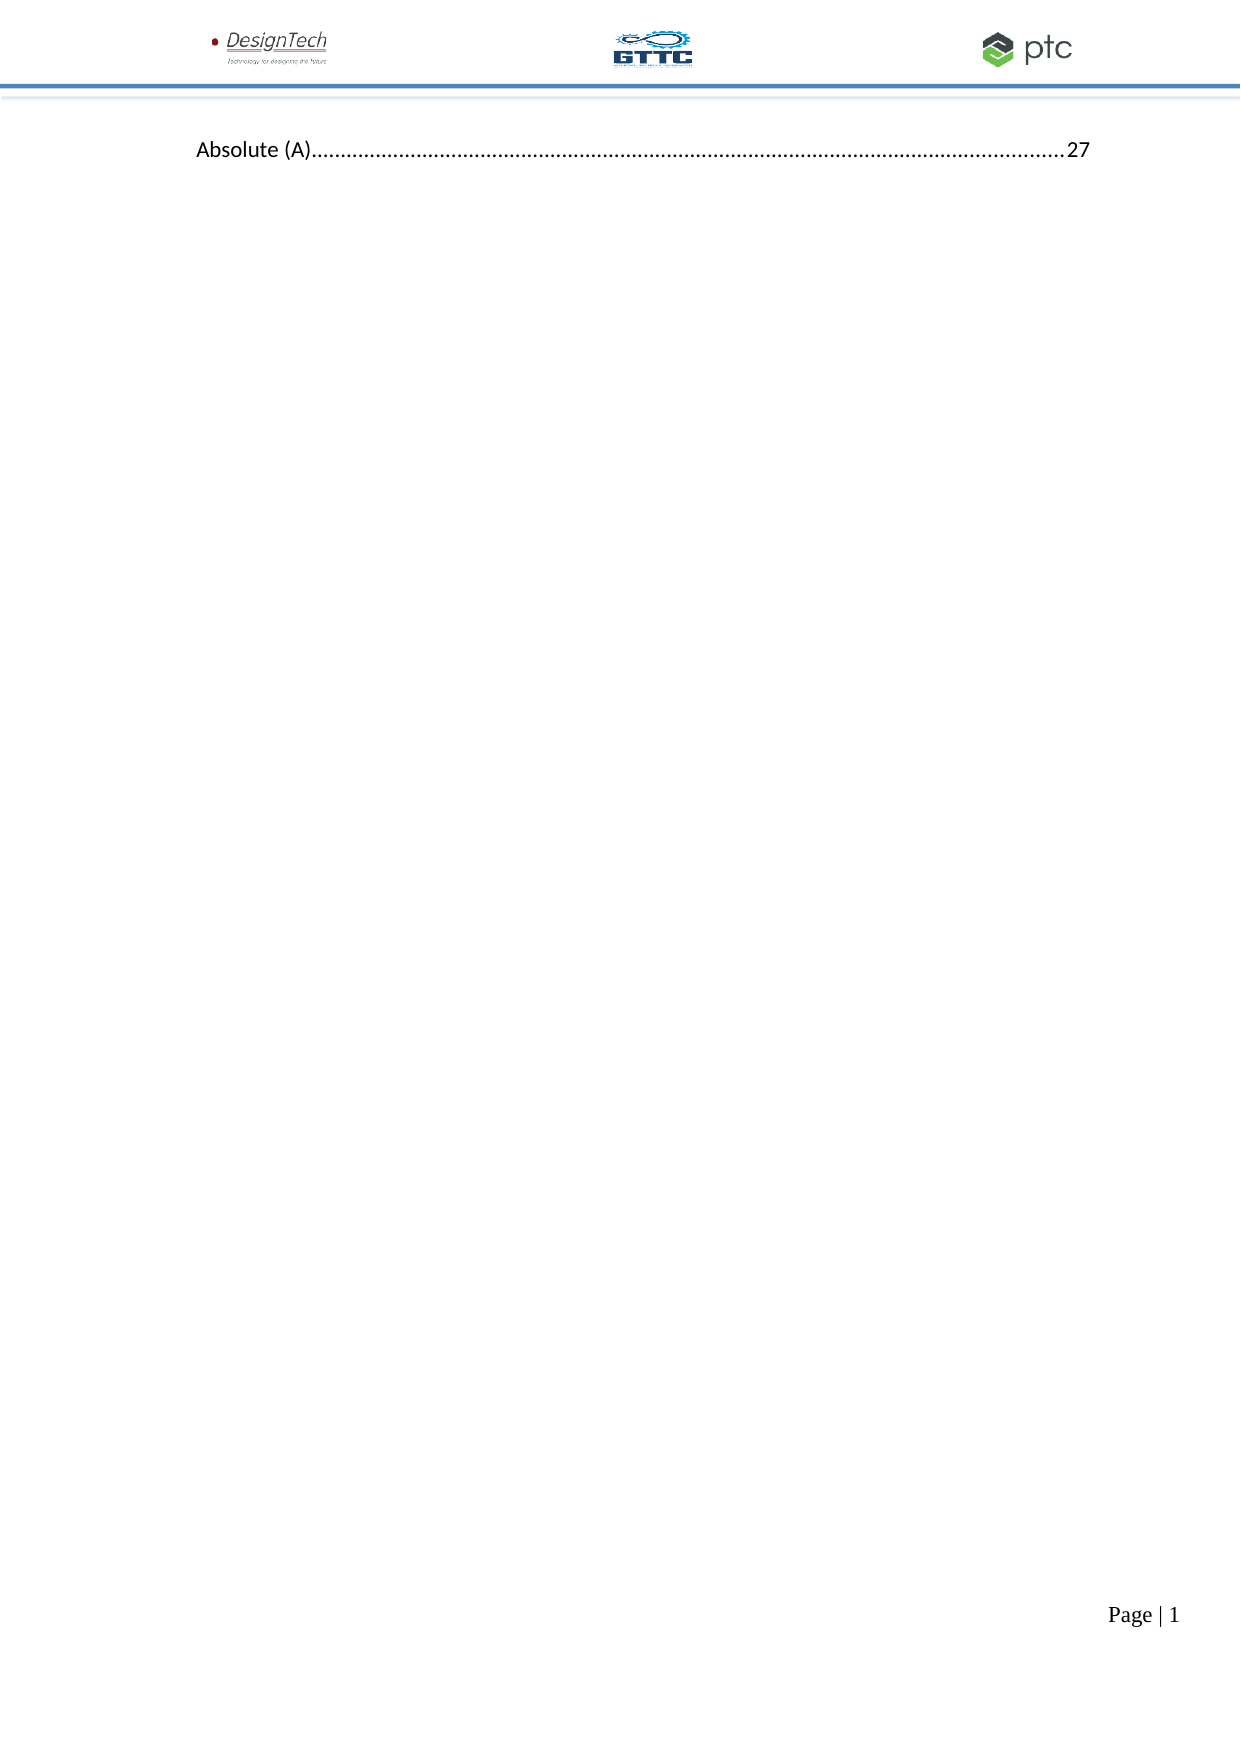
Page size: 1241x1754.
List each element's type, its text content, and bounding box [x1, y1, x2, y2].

picture [212, 31, 327, 65]
text Absolute (A) 27 [196, 135, 1180, 163]
picture [982, 31, 1072, 68]
picture [0, 95, 1241, 102]
picture [613, 31, 693, 68]
